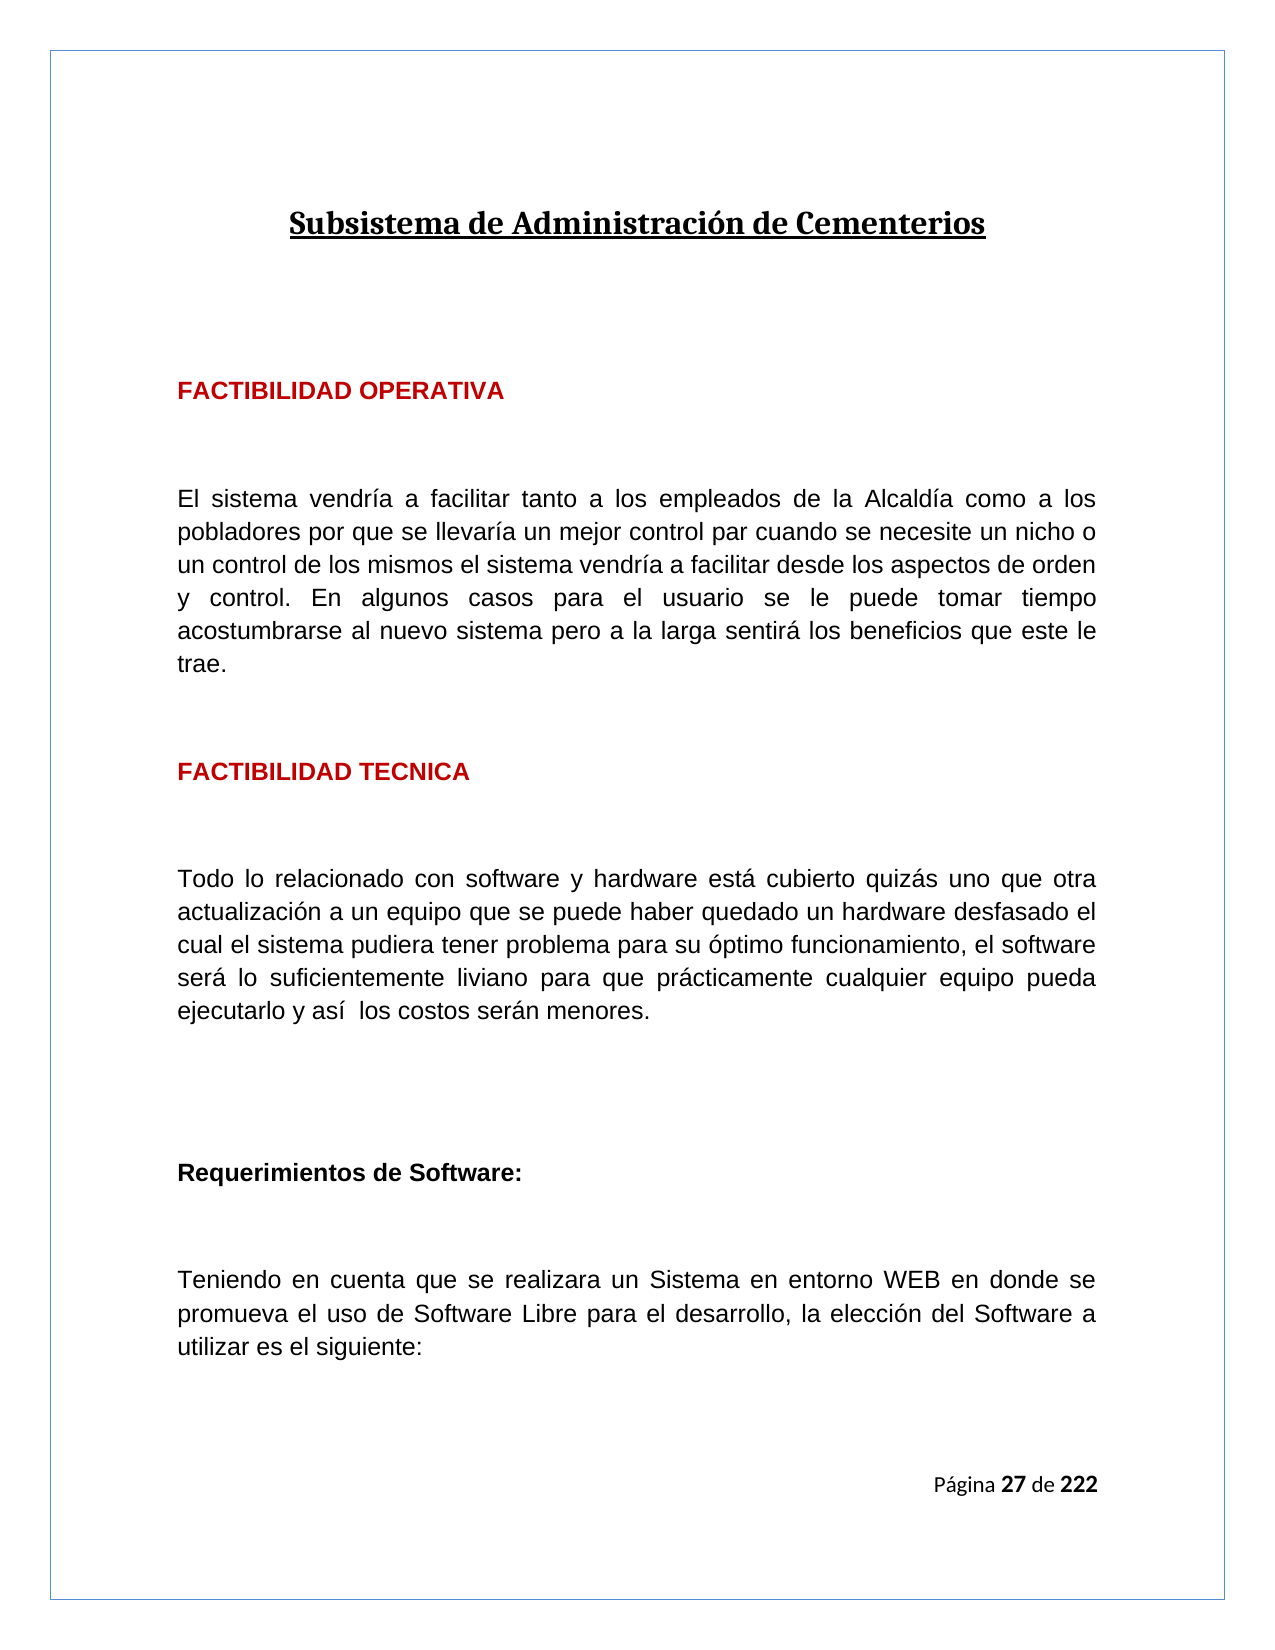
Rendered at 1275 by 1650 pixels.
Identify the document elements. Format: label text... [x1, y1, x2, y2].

text FACTIBILIDAD OPERATIVA [177, 376, 1098, 405]
text Teniendo en cuenta que se realizara un Sistema en entorno WEB en donde se promueva el uso de Software Libre para el desarrollo, la elección del Software a utilizar es el siguiente: [177, 1266, 1098, 1360]
text Requerimientos de Software: [177, 1158, 1098, 1187]
text FACTIBILIDAD TECNICA [177, 756, 1098, 785]
text El sistema vendría a facilitar tanto a los empleados de la Alcaldía como a los pobladores por que se llevaría un mejor control par cuando se necesite un nicho o un control de los mismos el sistema vendría a facilitar desde los aspectos de orden y control. En algunos casos para el usuario se le puede tomar tiempo acostumbrarse al nuevo sistema pero a la larga sentirá los beneficios que este le trae. [177, 484, 1098, 677]
subtitle Subsistema de Administración de Cementerios [177, 204, 1098, 242]
text Todo lo relacionado con software y hardware está cubierto quizás uno que otra actualización a un equipo que se puede haber quedado un hardware desfasado el cual el sistema pudiera tener problema para su óptimo funcionamiento, el software será lo suficientemente liviano para que prácticamente cualquier equipo pueda ejecutarlo y así los costos serán menores. [177, 864, 1098, 1025]
